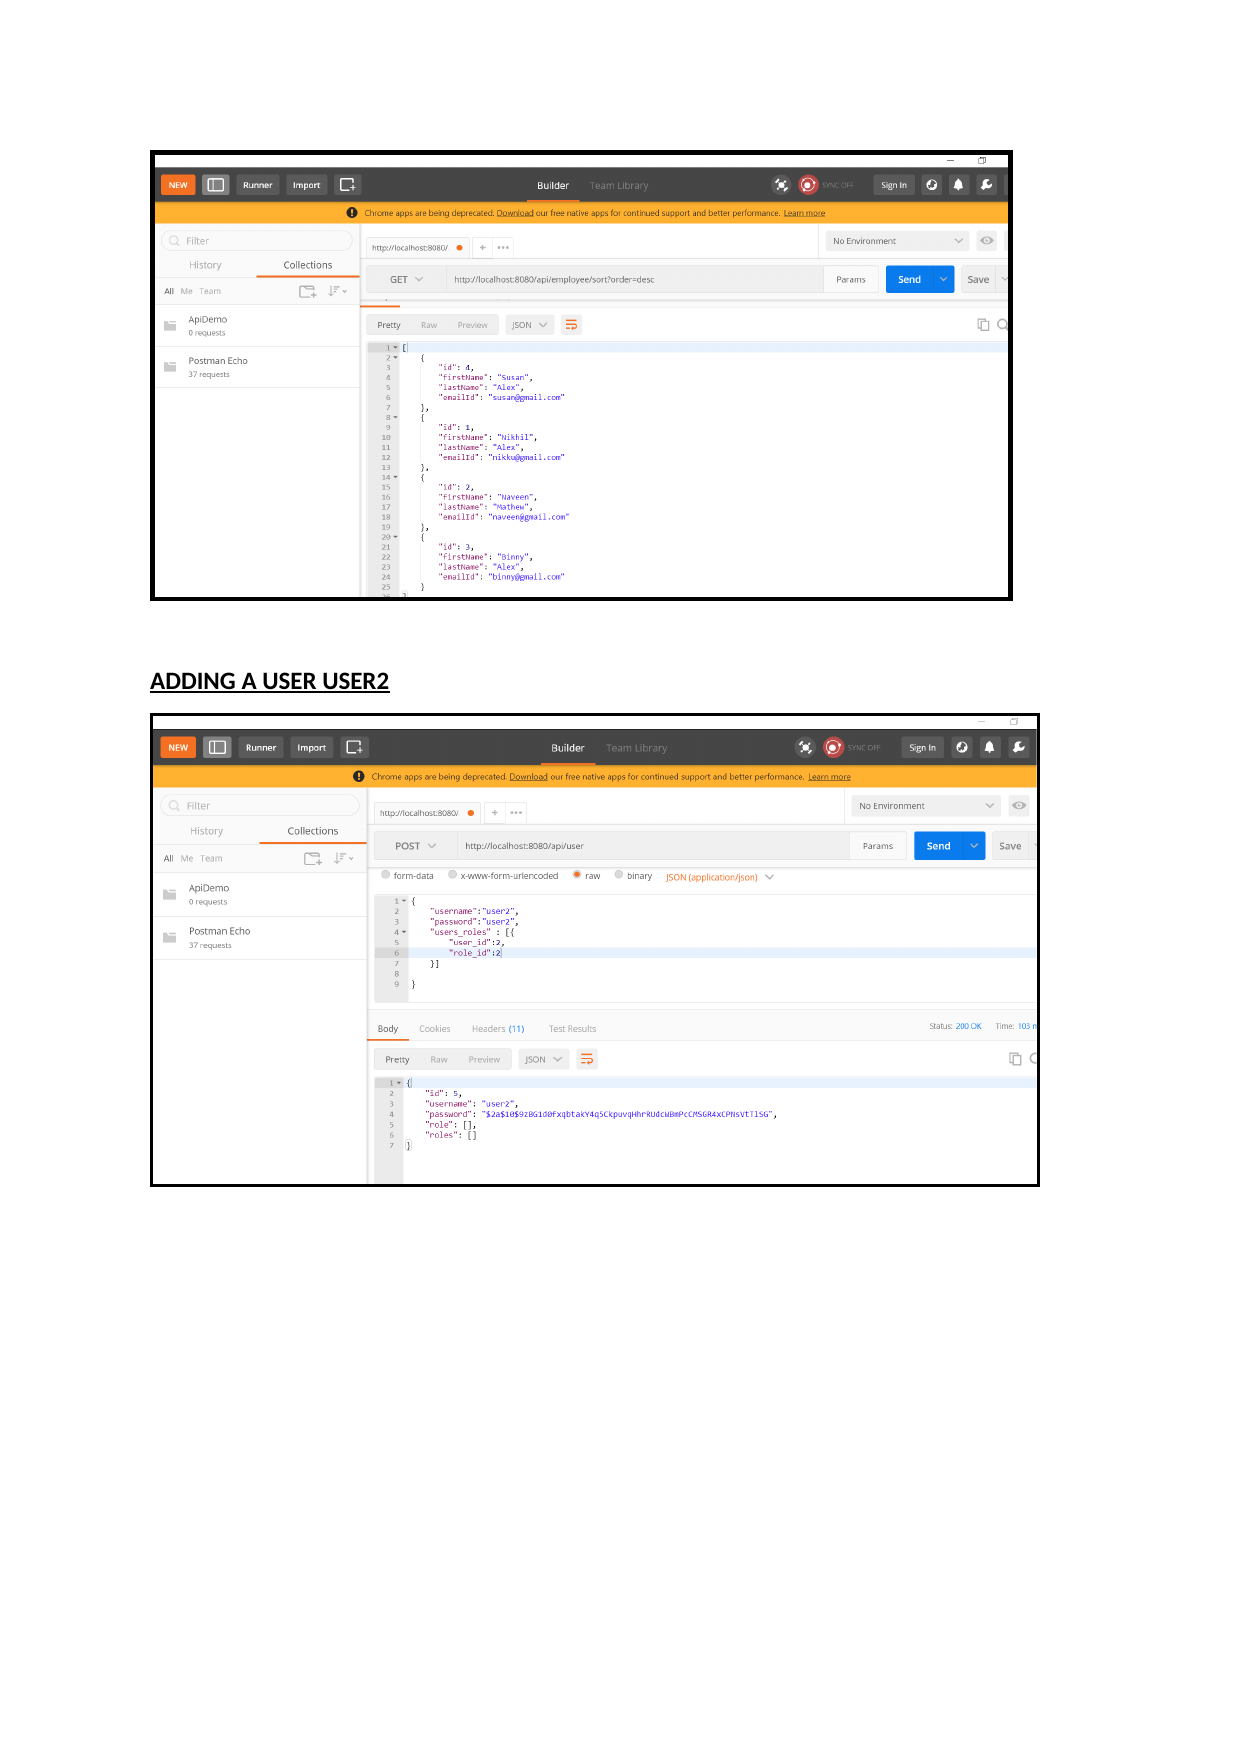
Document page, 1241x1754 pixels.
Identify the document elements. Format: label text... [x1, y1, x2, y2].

picture [153, 716, 1037, 1184]
picture [155, 155, 1008, 597]
text ADDING A USER USER2 [150, 665, 1090, 696]
